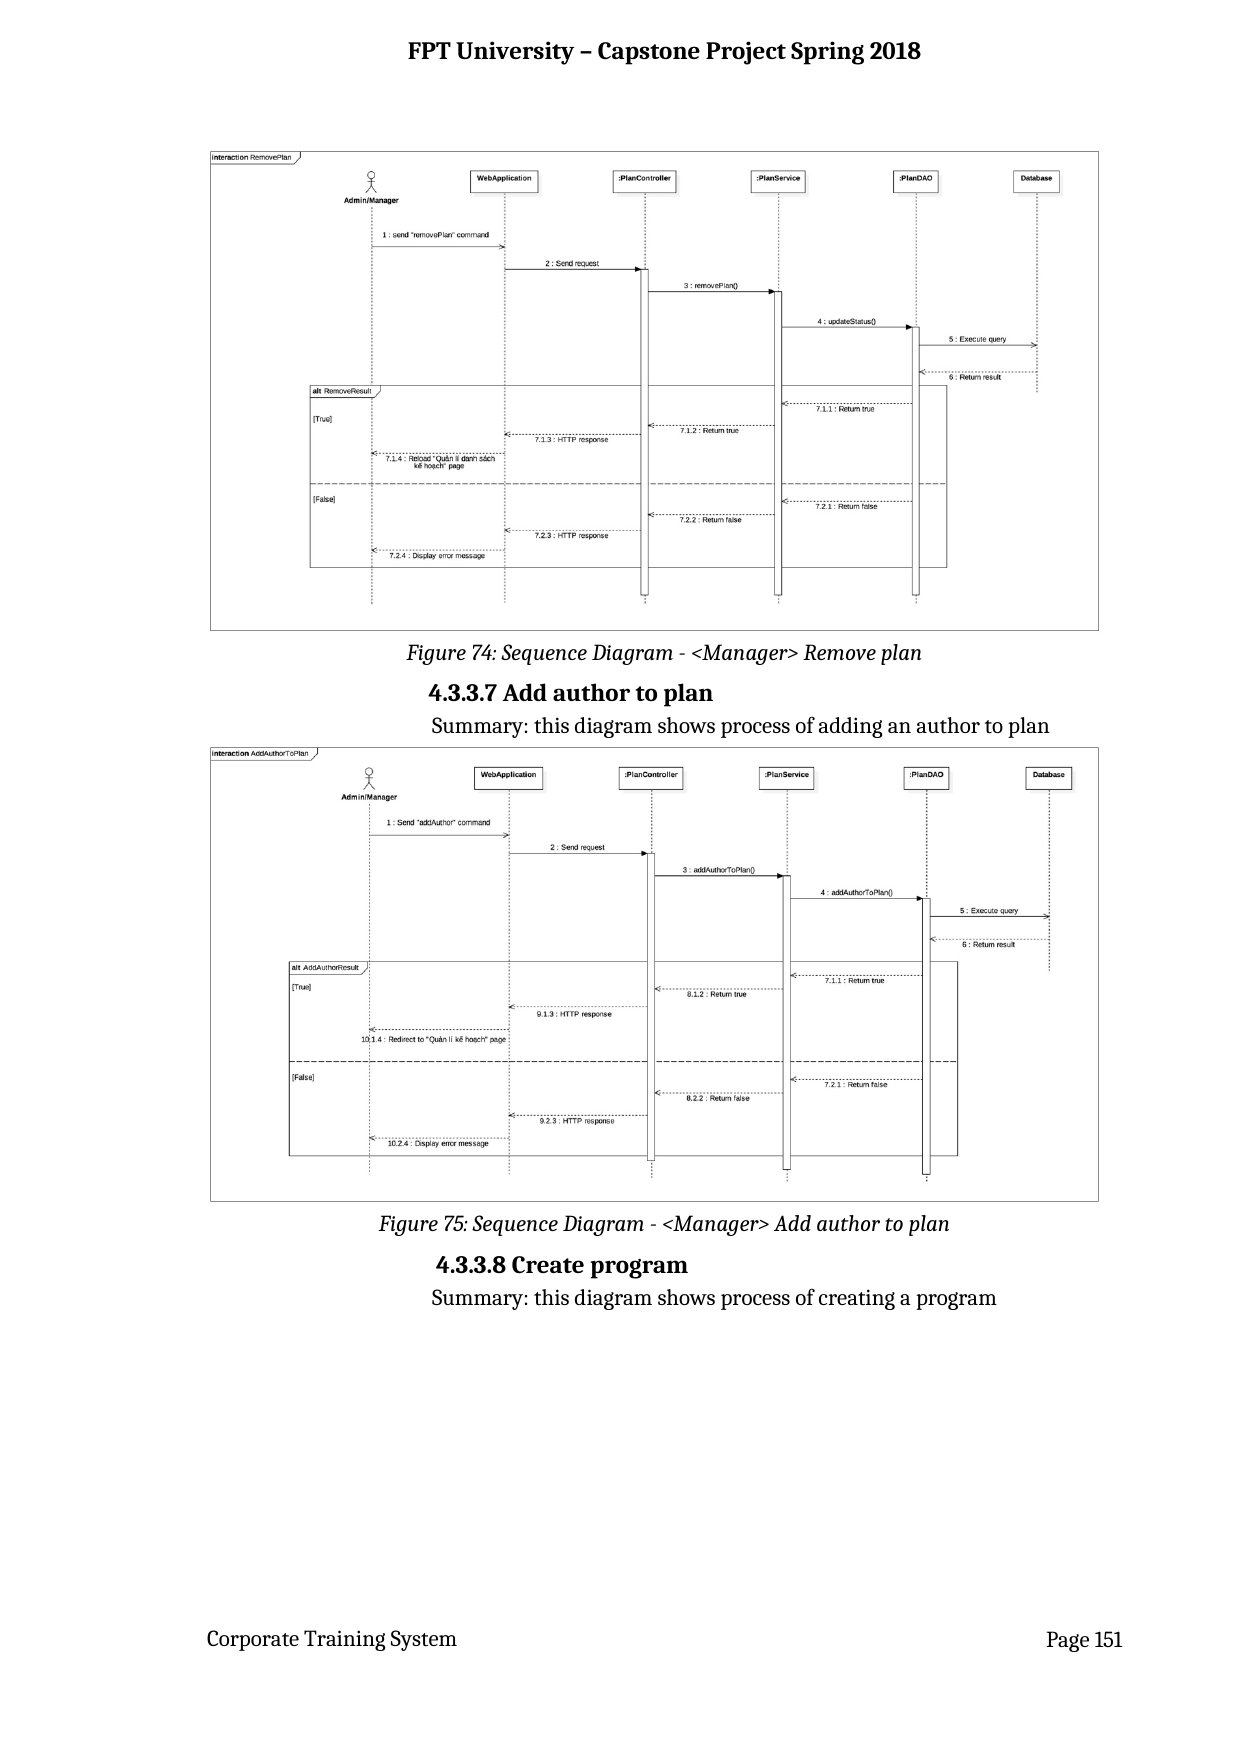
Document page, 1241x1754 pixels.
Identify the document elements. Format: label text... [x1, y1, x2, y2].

subtitle 4.3.3.7 Add author to plan [428, 679, 1124, 708]
picture [206, 147, 1122, 636]
text Summary: this diagram shows process of creating a program [432, 1285, 1122, 1311]
text Summary: this diagram shows process of adding an author to plan [432, 713, 1122, 739]
picture [206, 743, 1122, 1208]
text Figure 74: Sequence Diagram - <Manager> Remove plan [207, 639, 1122, 666]
subtitle 4.3.3.8 Create program [436, 1251, 1124, 1279]
